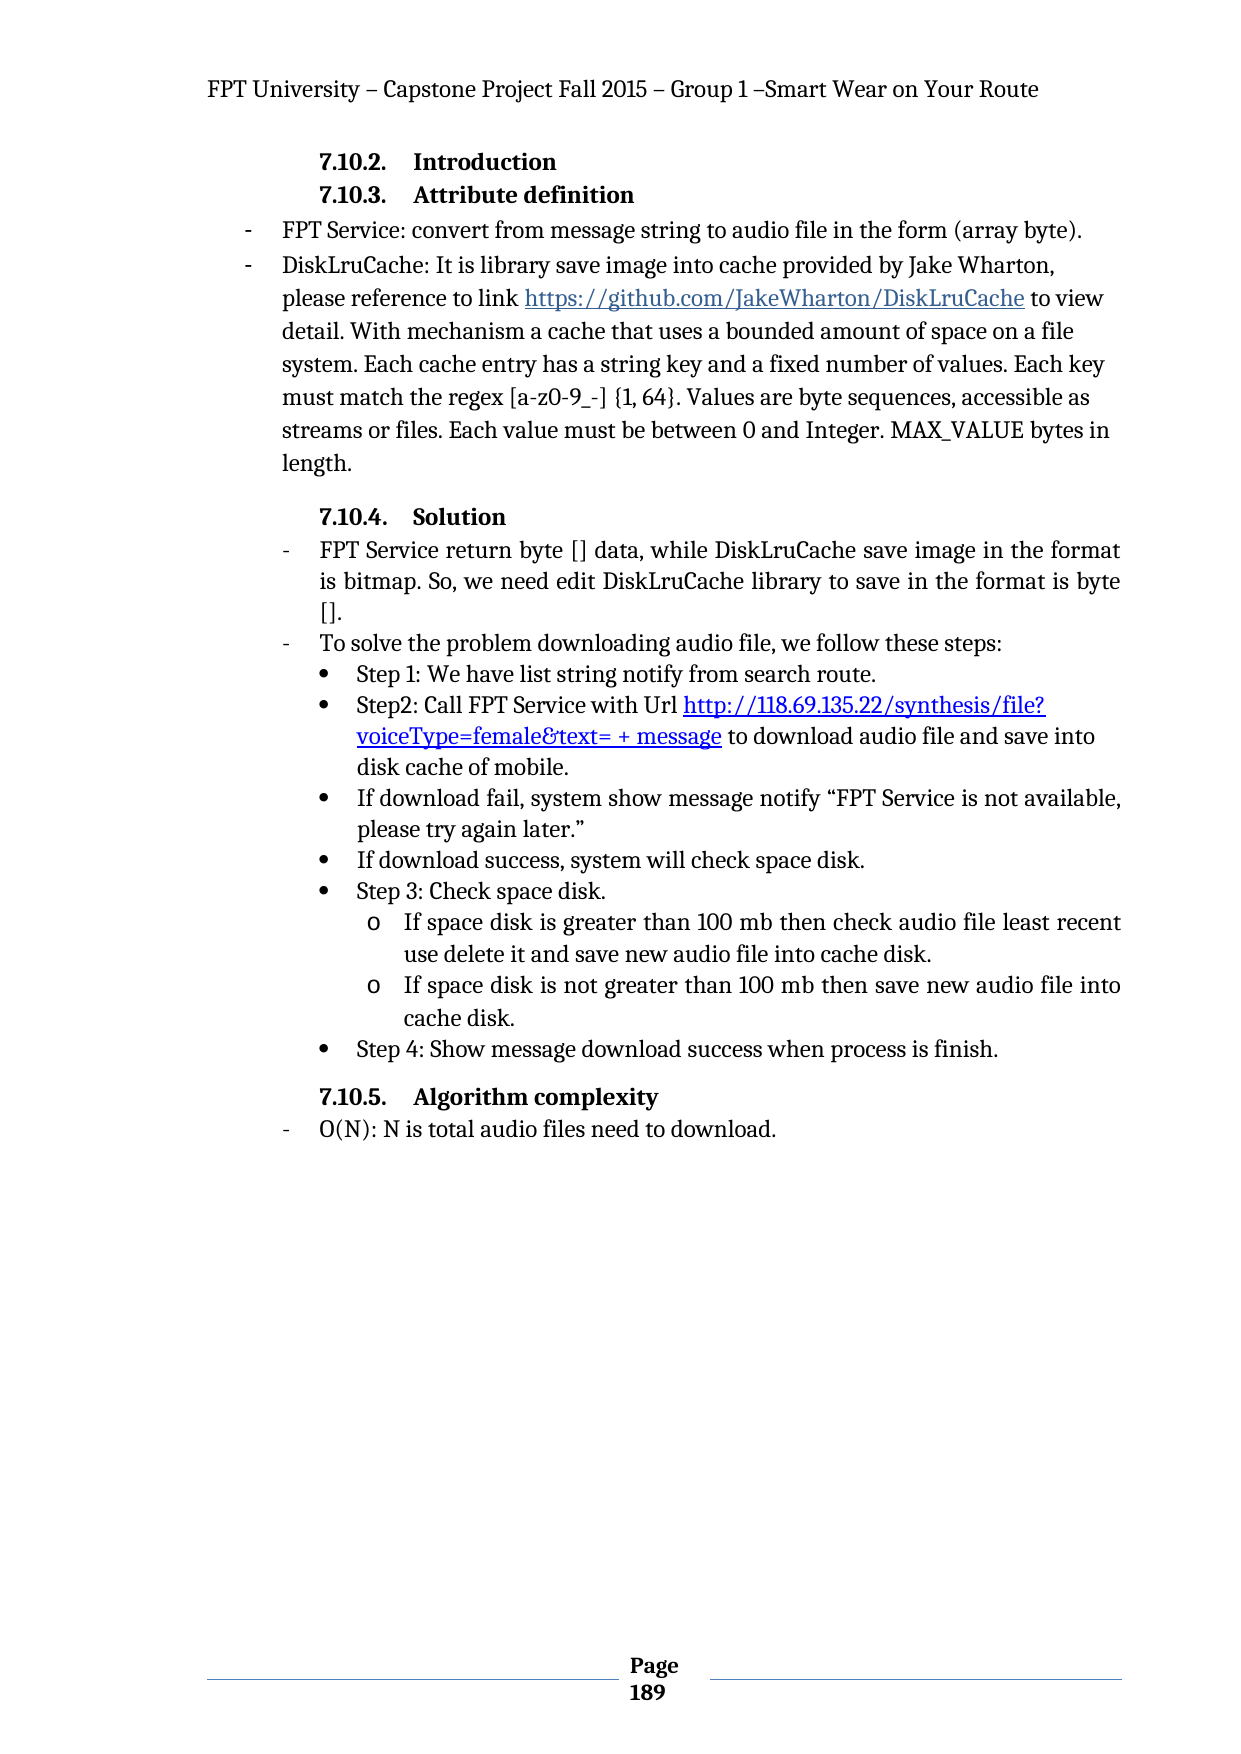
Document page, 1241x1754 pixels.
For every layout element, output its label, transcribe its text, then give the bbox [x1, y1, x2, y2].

list If space disk is not greater than 100 mb then save new audio file into cache disk. [366, 971, 1122, 1032]
list Step 4: Show message download success when process is finish. [319, 1035, 1122, 1063]
list To solve the problem downloading audio file, we follow these steps: [282, 629, 1122, 657]
list If download success, system will check space disk. [319, 846, 1122, 875]
list FPT Service return byte [] data, while DiskLruCache save image in the format is bitmap. So, we need edit DiskLruCache library to save in the format is byte []. [282, 536, 1122, 626]
list Step2: Call FPT Service with Url http://118.69.135.22/synthesis/file?voiceType=female&text= + message to download audio file and save into disk cache of mobile. [319, 691, 1122, 782]
list Step 1: We have list string notify from search route. [319, 660, 1122, 688]
list O(N): N is total audio files need to download. [282, 1115, 1122, 1144]
subtitle Algorithm complexity [319, 1082, 1122, 1111]
subtitle Introduction [319, 148, 1122, 176]
subtitle Solution [319, 502, 1122, 531]
subtitle Attribute definition [319, 181, 1122, 209]
list DiskLruCache: It is library save image into cache provided by Jake Wharton, please reference to link https://github.com/JakeWharton/DiskLruCache to view detail. With mechanism a cache that uses a bounded amount of space on a file system. Each cache entry has a string key and a fixed number of values. Each key must match the regex [a-z0-9_-] {1, 64}. Values are byte sequences, accessible as streams or files. Each value must be between 0 and Integer. MAX_VALUE bytes in length. [244, 249, 1122, 477]
list FPT Service: convert from message string to audio file in the form (array byte). [207, 214, 1122, 244]
list If download fail, system show message notify “FPT Service is not available, please try again later.” [319, 784, 1122, 844]
list If space disk is greater than 100 mb then check audio file least recent use delete it and save new audio file into cache disk. [366, 908, 1122, 969]
list Step 3: Check space disk. [319, 877, 1122, 906]
